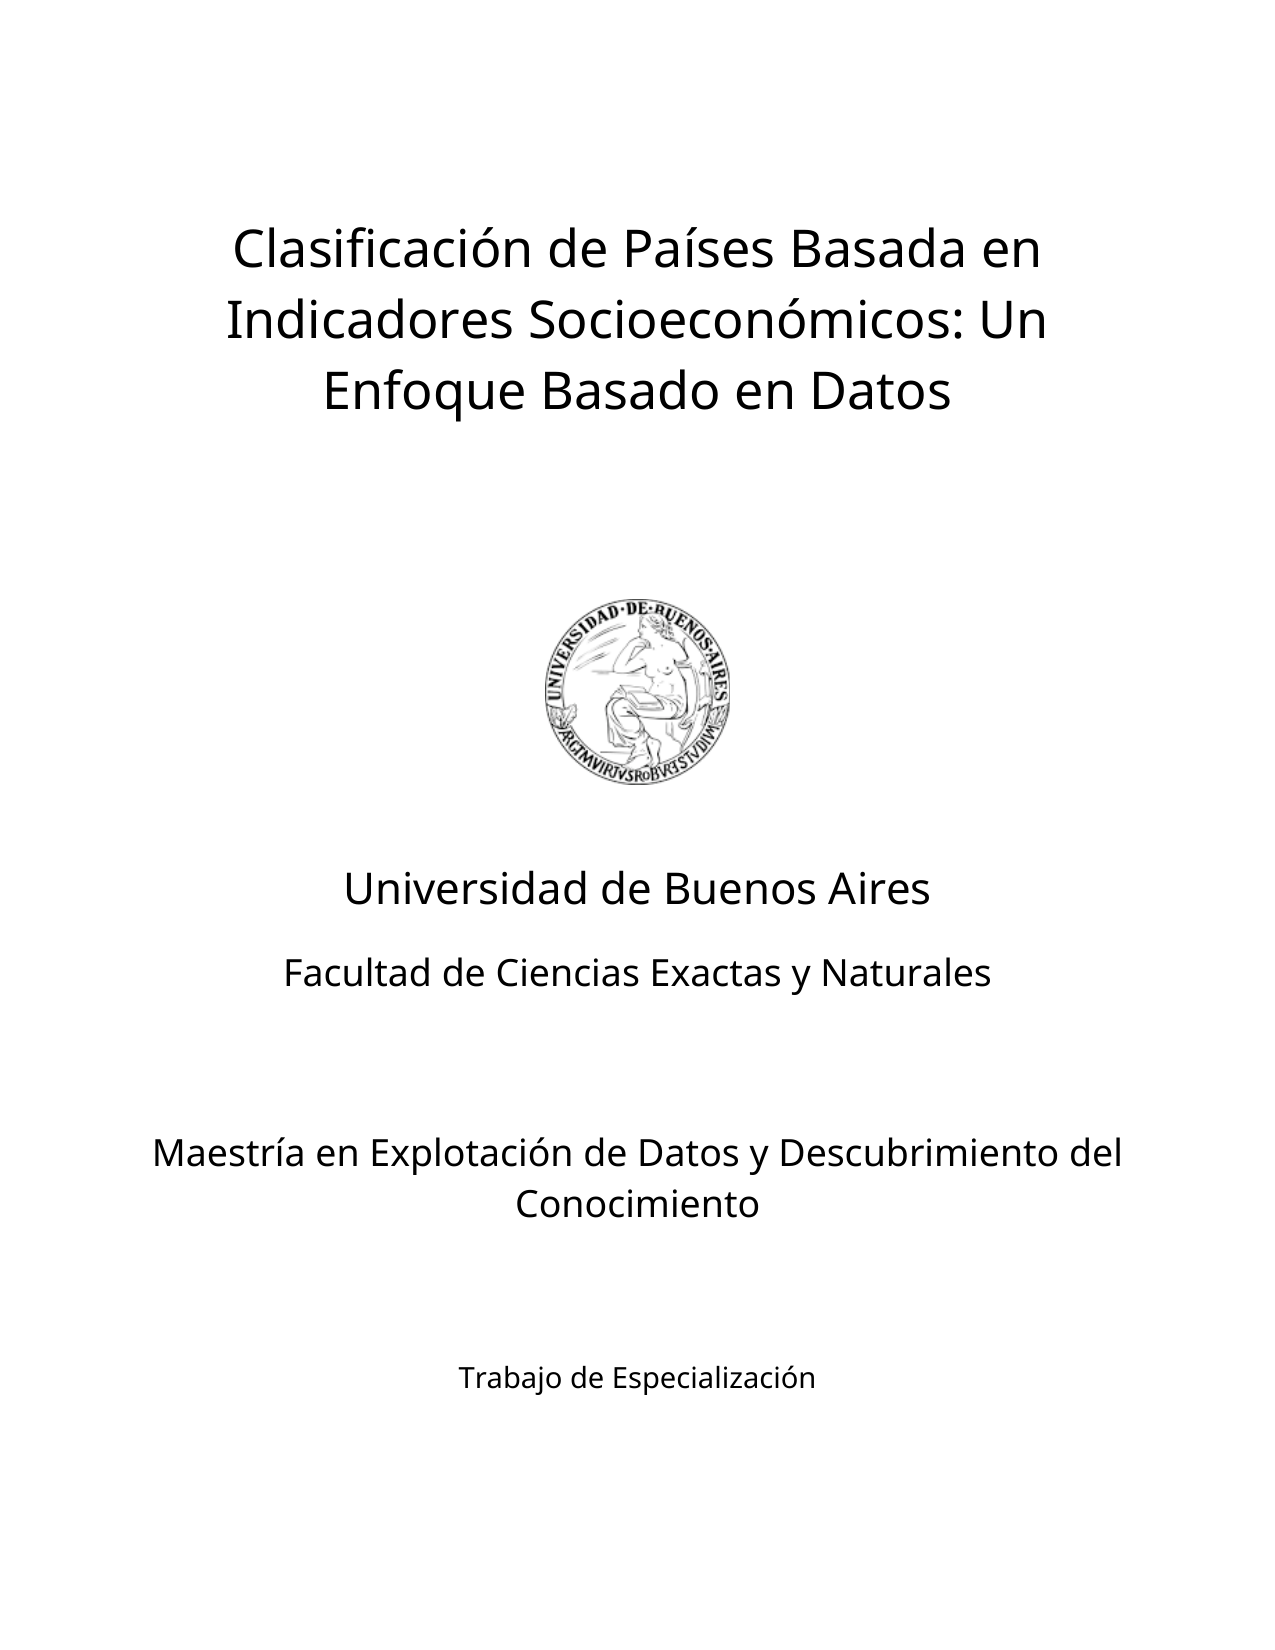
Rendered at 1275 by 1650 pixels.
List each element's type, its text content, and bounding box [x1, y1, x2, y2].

text Universidad de Buenos Aires [150, 857, 1125, 917]
text Trabajo de Especialización [150, 1358, 1125, 1397]
text Facultad de Ciencias Exactas y Naturales [150, 946, 1125, 997]
picture [545, 599, 730, 785]
text Maestría en Explotación de Datos y Descubrimiento del Conocimiento [150, 1126, 1125, 1228]
text Clasificación de Países Basada en Indicadores Socioeconómicos: Un Enfoque Basado en Datos [150, 211, 1125, 424]
